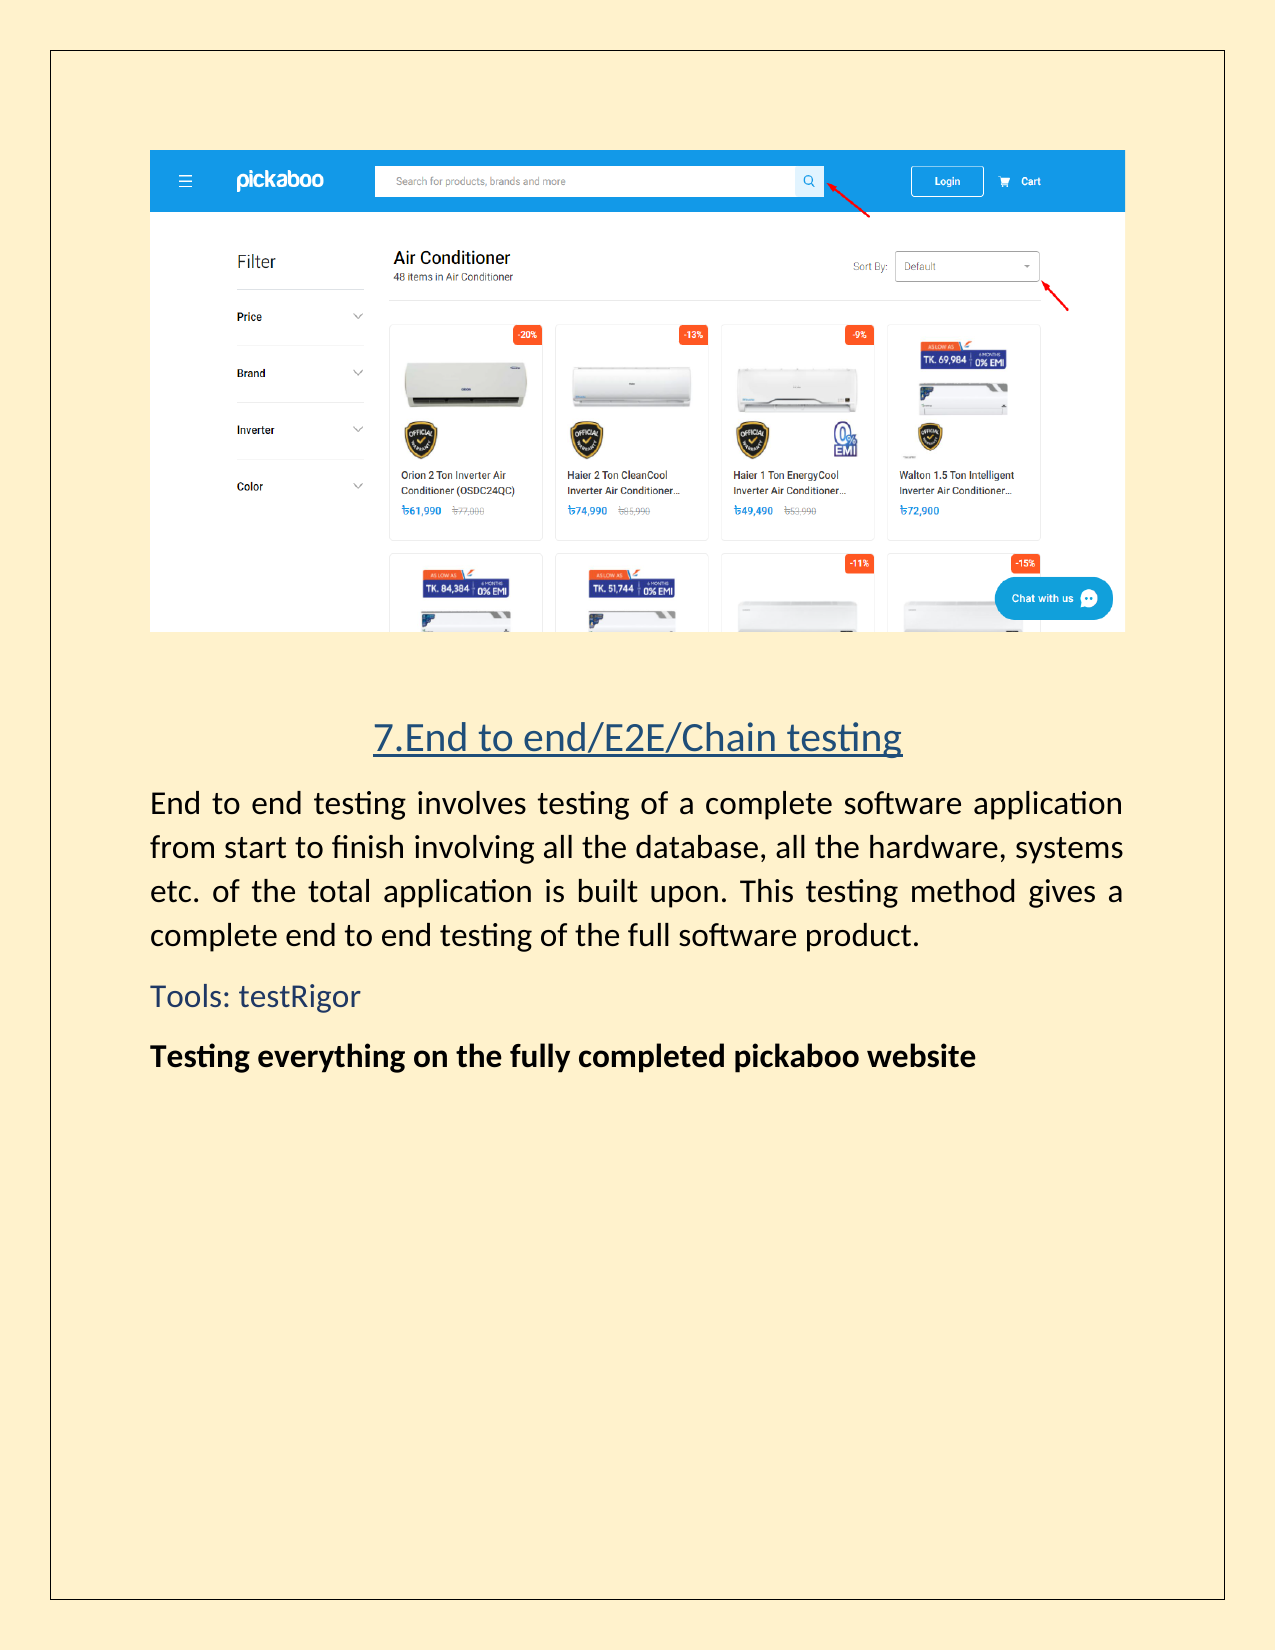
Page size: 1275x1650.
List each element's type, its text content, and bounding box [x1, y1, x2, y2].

text End to end testing involves testing of a complete software application from start to finish involving all the database, all the hardware, systems etc. of the total application is built upon. This testing method gives a complete end to end testing of the full software product. [150, 782, 1125, 955]
picture [150, 150, 1125, 632]
text Tools: testRigor [150, 975, 1125, 1016]
text Testing everything on the fully completed pickaboo website [150, 1035, 1125, 1076]
text 7.End to end/E2E/Chain testing [150, 711, 1125, 762]
